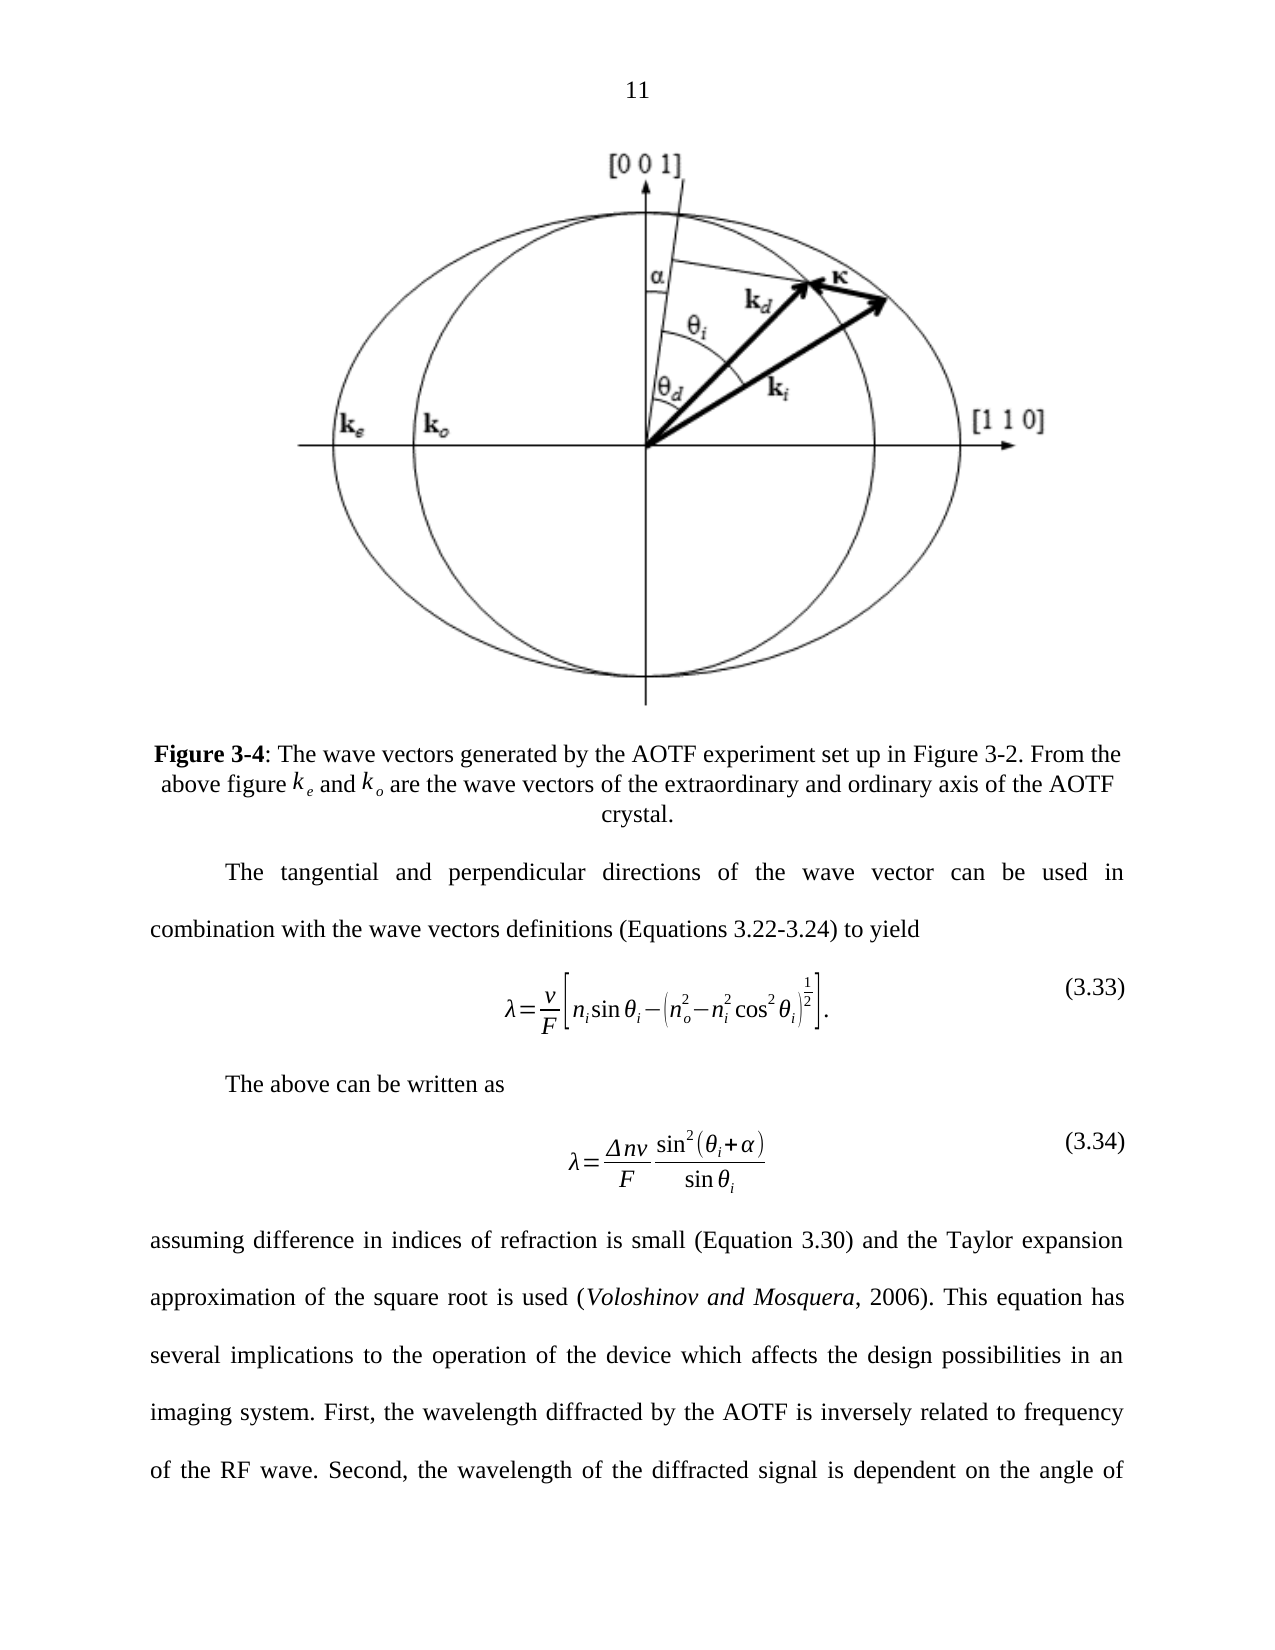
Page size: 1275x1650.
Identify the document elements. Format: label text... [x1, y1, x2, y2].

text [150, 1225, 1125, 1483]
text The above can be written as [150, 1069, 1125, 1097]
picture [289, 150, 1061, 711]
table_header (3.33) [1006, 972, 1136, 1069]
text Figure 3-4: The wave vectors generated by the AOTF experiment set up in Figure 3-2. From the above figure and are the wave vectors of the extraordinary and ordinary axis of the AOTF crystal. [150, 739, 1125, 828]
table_header [298, 972, 1006, 1069]
table_header [298, 1126, 1006, 1225]
table_header (3.34) [1006, 1126, 1136, 1225]
text The tangential and perpendicular directions of the wave vector can be used in combination with the wave vectors definitions (Equations 3.22-3.24) to yield [150, 857, 1125, 943]
